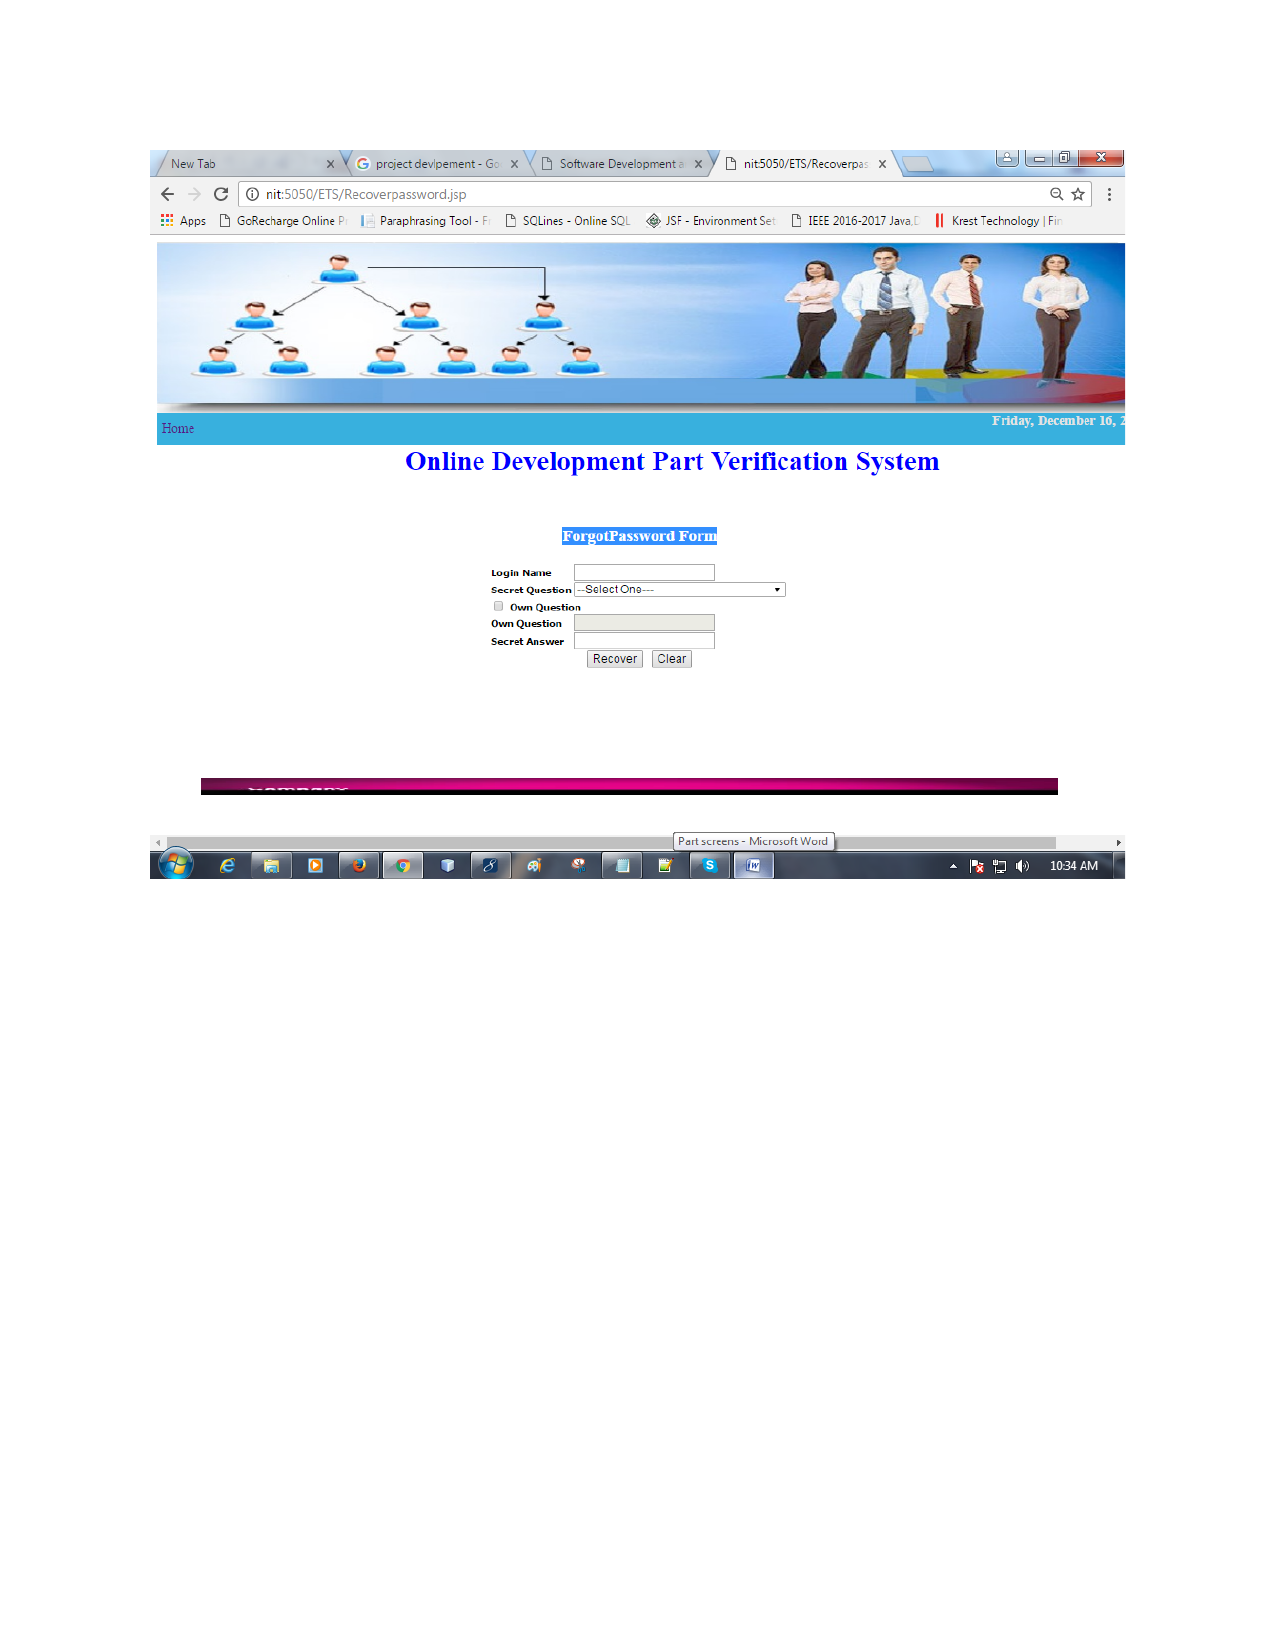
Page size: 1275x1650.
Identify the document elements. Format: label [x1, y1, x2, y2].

picture [150, 150, 1125, 879]
